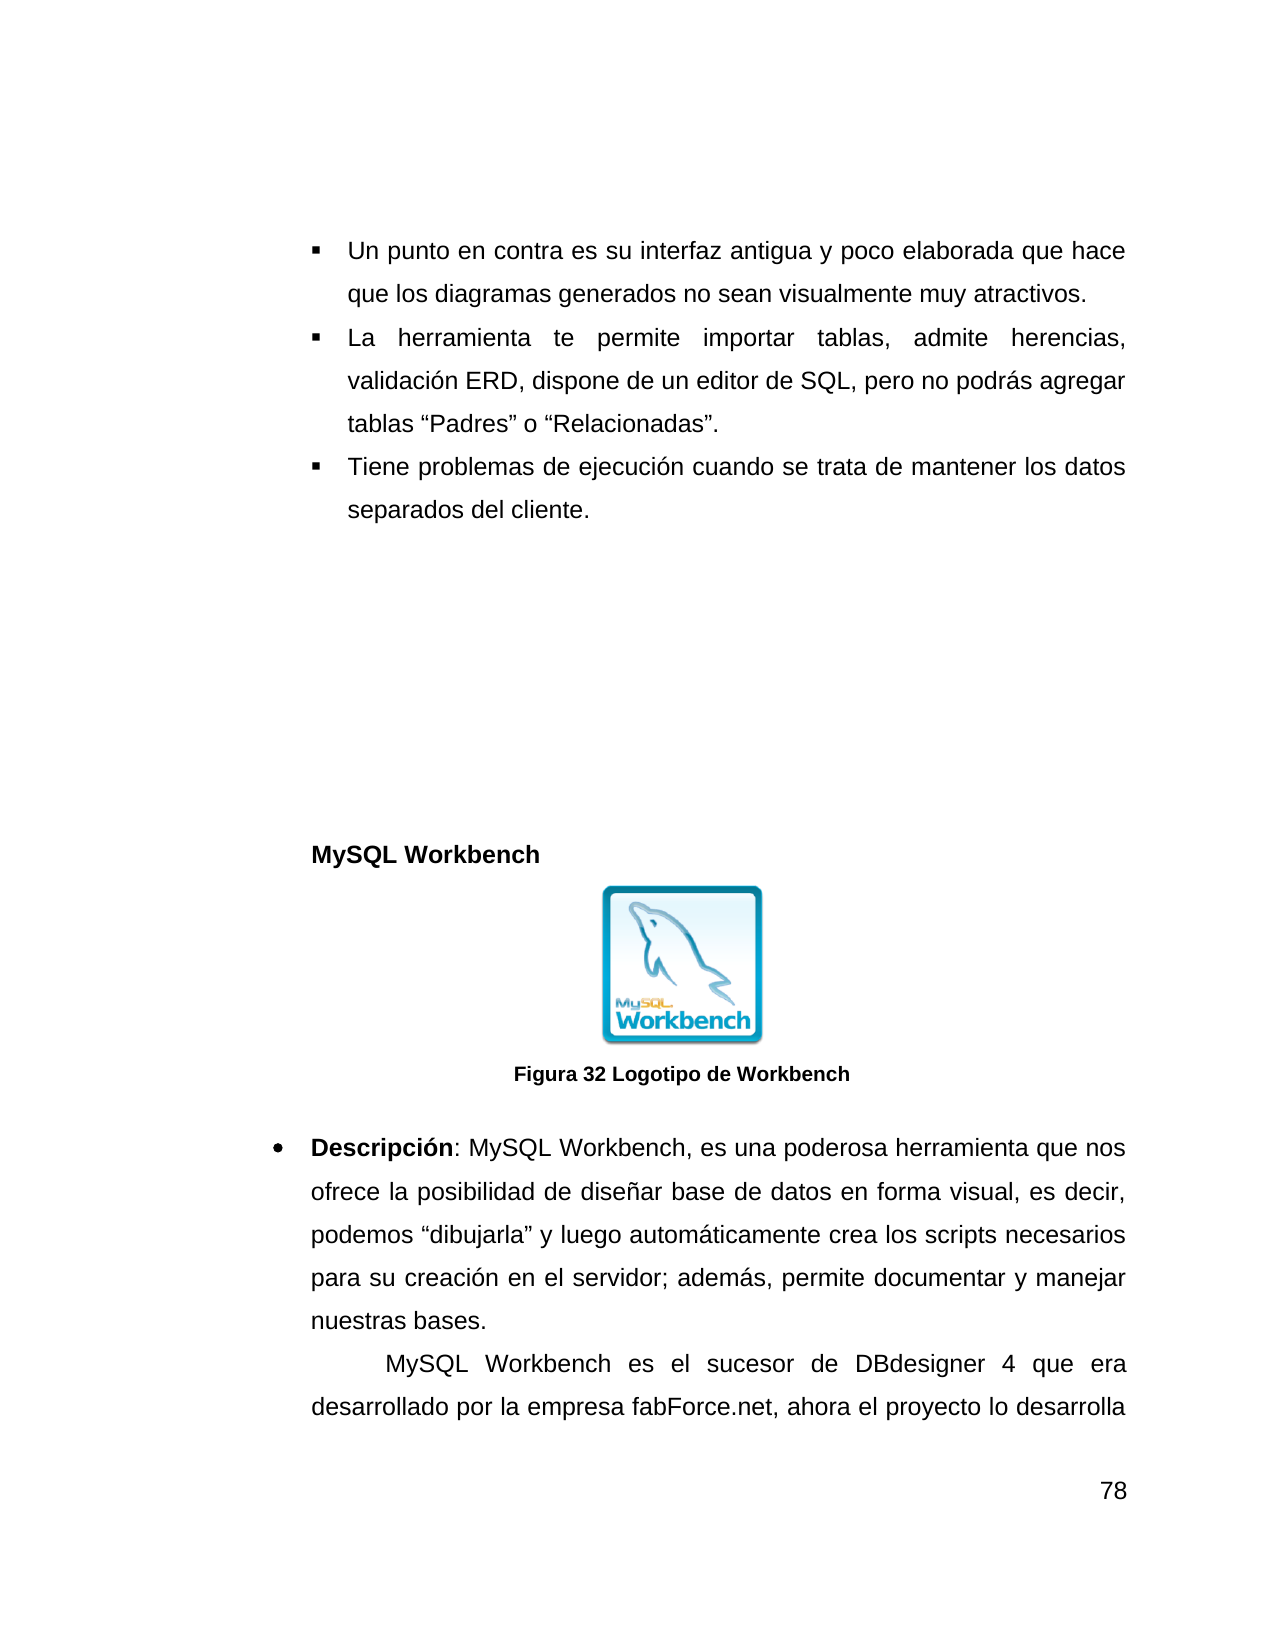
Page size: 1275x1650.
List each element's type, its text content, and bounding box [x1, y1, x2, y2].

text Un punto en contra es su interfaz antigua y poco elaborada que hace que los diagramas generados no sean visualmente muy atractivos. [310, 236, 1127, 308]
text Descripción: MySQL Workbench, es una poderosa herramienta que nos ofrece la posibilidad de diseñar base de datos en forma visual, es decir, podemos “dibujarla” y luego automáticamente crea los scripts necesarios para su creación en el servidor; además, permite documentar y manejar nuestras bases. [273, 1133, 1127, 1334]
text Tiene problemas de ejecución cuando se trata de mantener los datos separados del cliente. [310, 452, 1127, 524]
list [311, 1349, 1127, 1421]
picture [600, 883, 764, 1047]
text La herramienta te permite importar tablas, admite herencias, validación ERD, dispone de un editor de SQL, pero no podrás agregar tablas “Padres” o “Relacionadas”. [310, 323, 1127, 438]
text MySQL Workbench [236, 840, 1127, 869]
